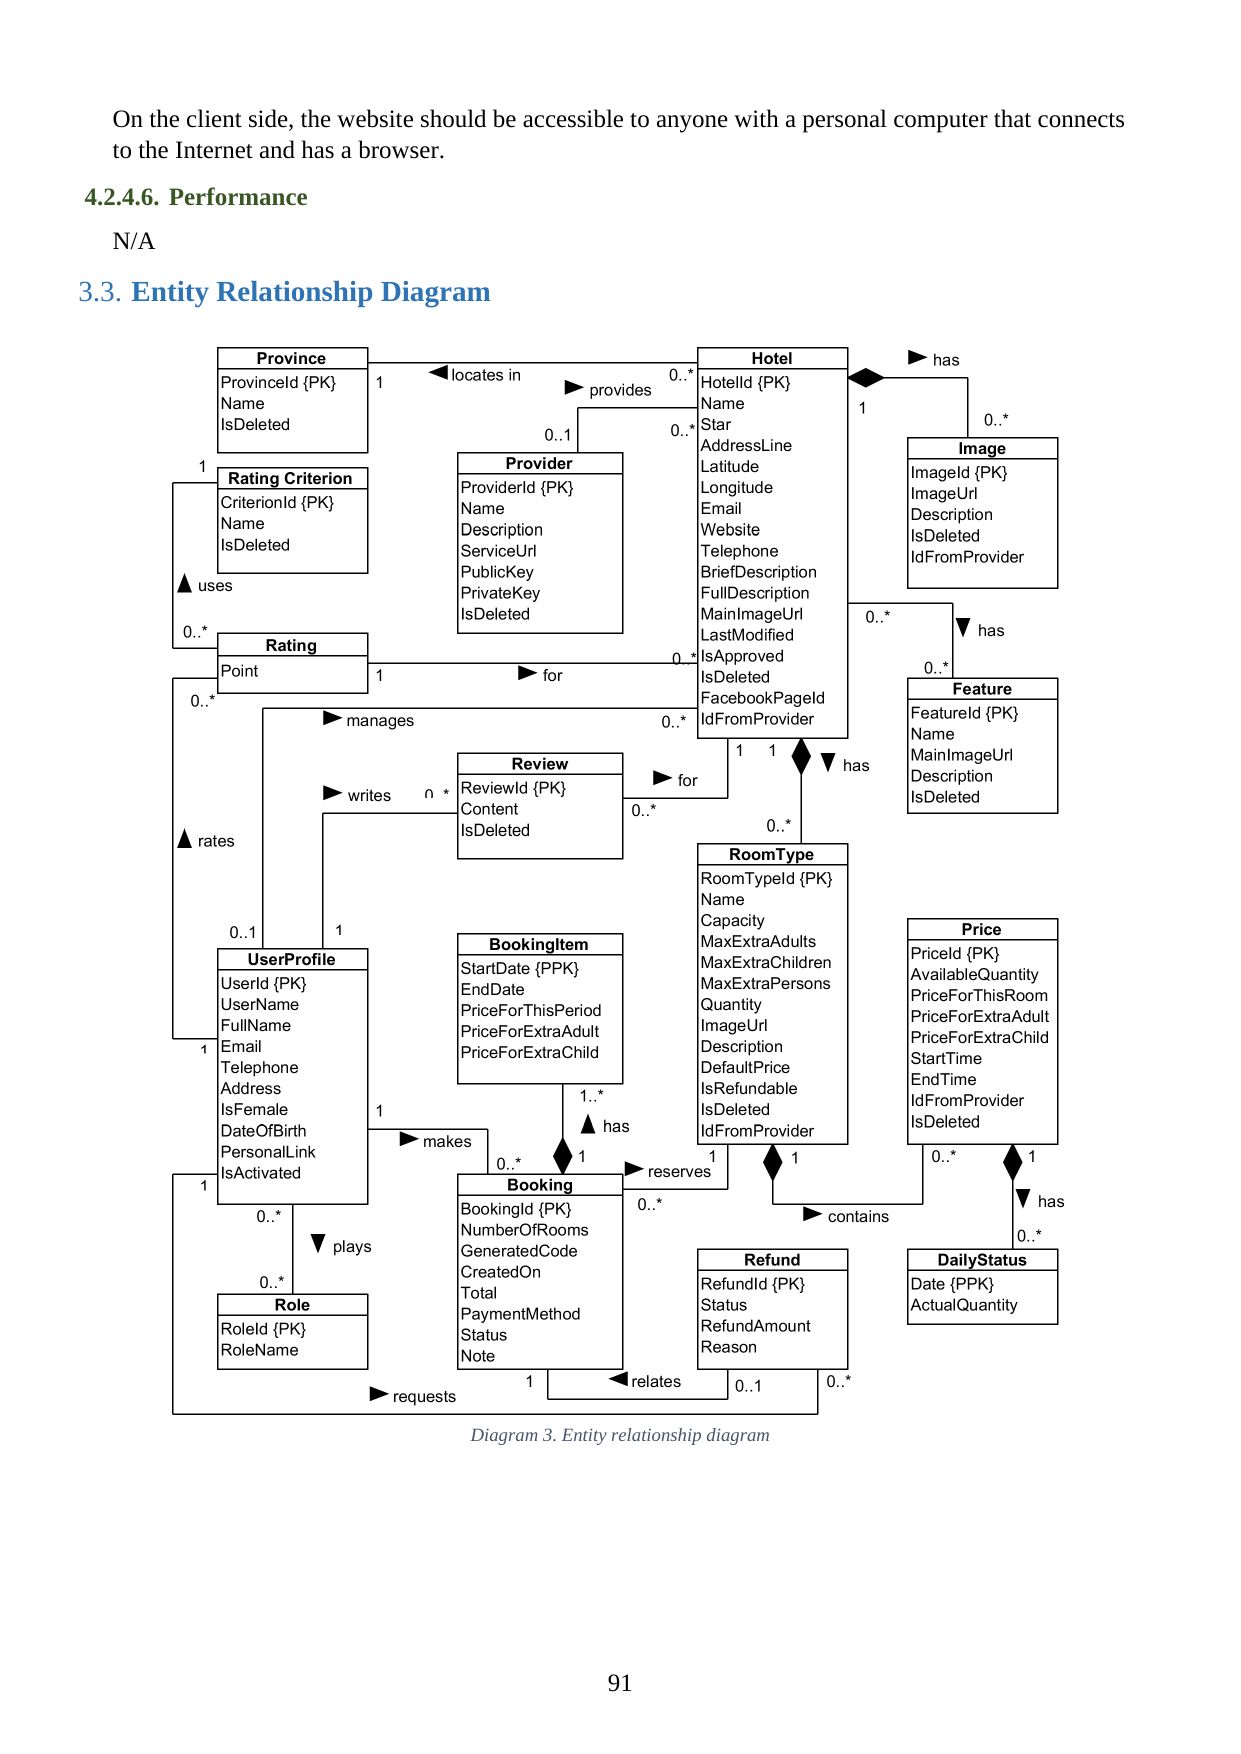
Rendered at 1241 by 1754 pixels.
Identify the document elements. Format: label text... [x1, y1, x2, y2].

subtitle Performance [159, 182, 1128, 211]
text N/A [112, 226, 1128, 255]
subtitle Entity Relationship Diagram [122, 274, 1128, 307]
picture [154, 322, 1086, 1420]
text On the client side, the website should be accessible to anyone with a personal computer that connects to the Internet and has a browser. [112, 104, 1128, 163]
